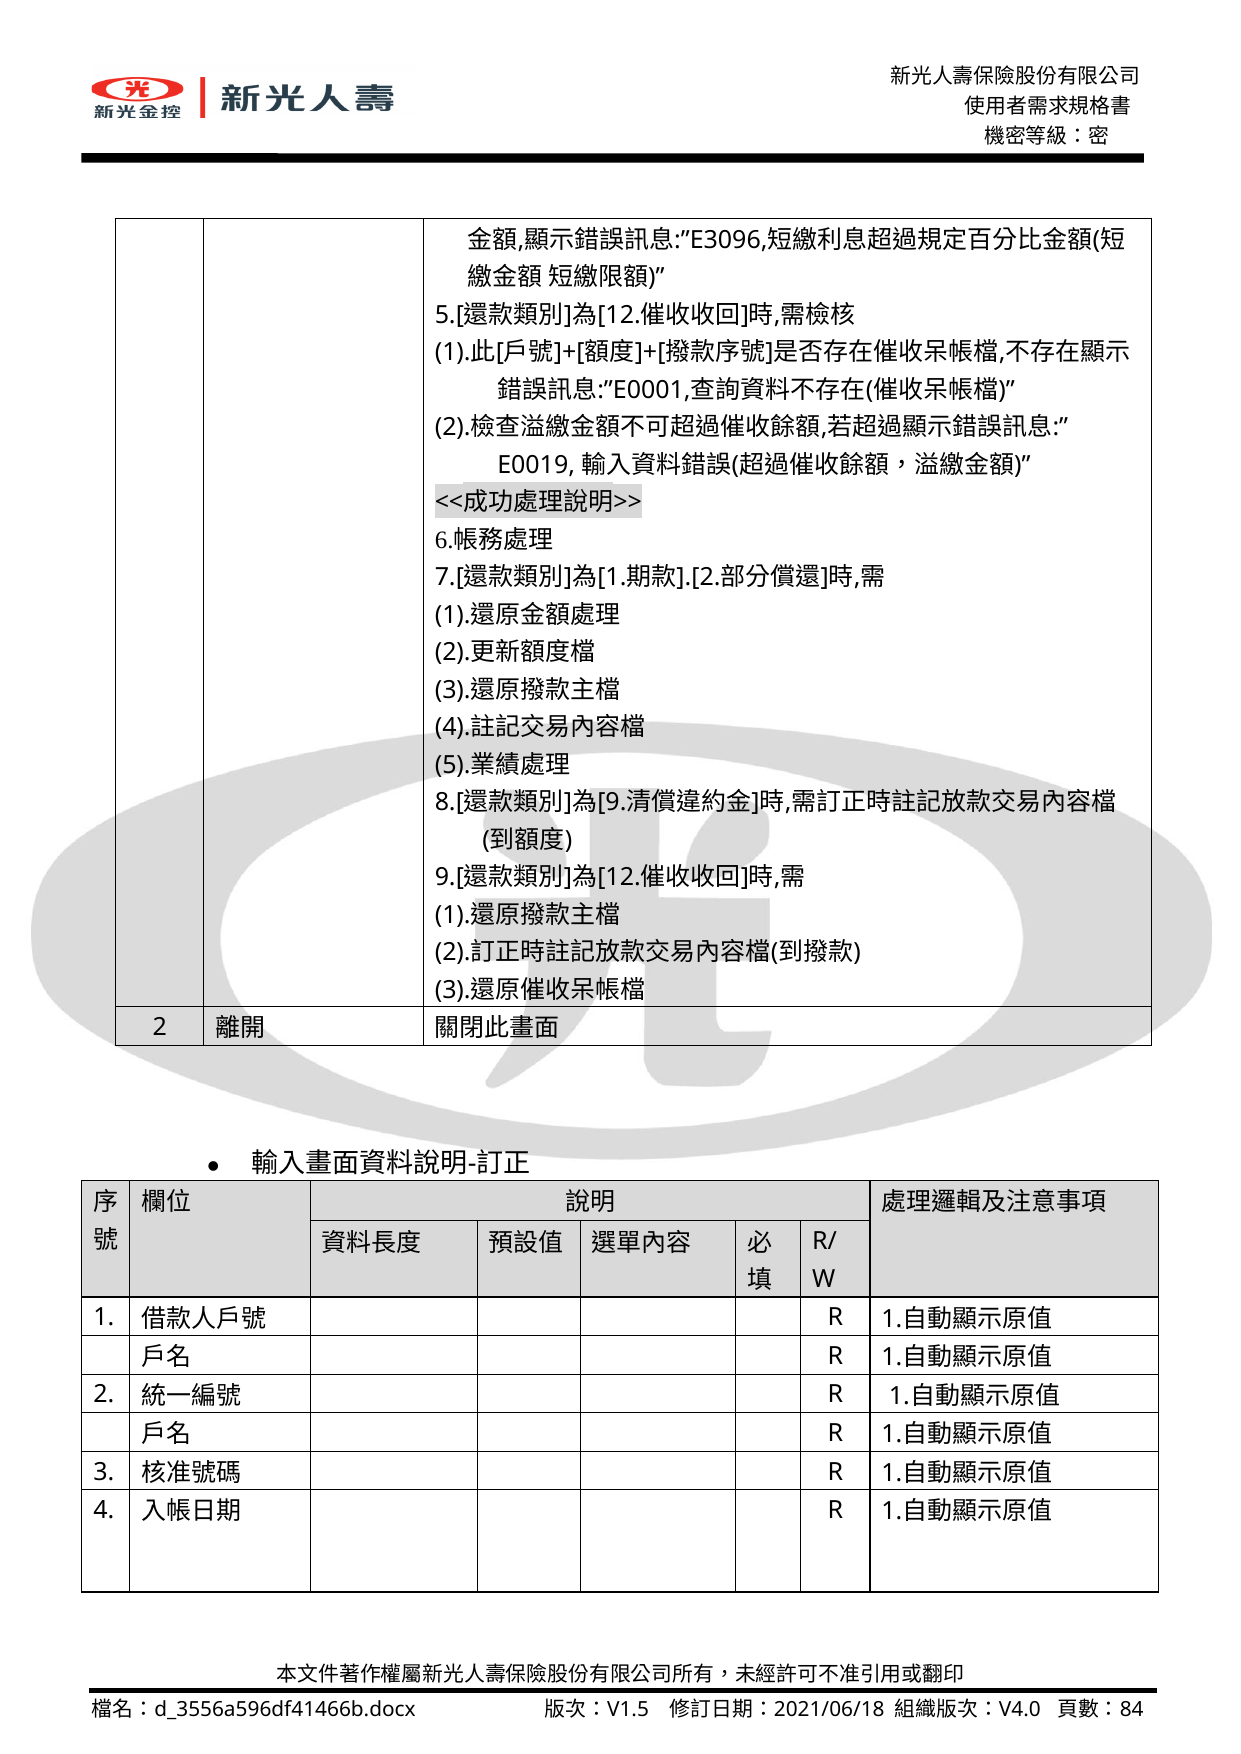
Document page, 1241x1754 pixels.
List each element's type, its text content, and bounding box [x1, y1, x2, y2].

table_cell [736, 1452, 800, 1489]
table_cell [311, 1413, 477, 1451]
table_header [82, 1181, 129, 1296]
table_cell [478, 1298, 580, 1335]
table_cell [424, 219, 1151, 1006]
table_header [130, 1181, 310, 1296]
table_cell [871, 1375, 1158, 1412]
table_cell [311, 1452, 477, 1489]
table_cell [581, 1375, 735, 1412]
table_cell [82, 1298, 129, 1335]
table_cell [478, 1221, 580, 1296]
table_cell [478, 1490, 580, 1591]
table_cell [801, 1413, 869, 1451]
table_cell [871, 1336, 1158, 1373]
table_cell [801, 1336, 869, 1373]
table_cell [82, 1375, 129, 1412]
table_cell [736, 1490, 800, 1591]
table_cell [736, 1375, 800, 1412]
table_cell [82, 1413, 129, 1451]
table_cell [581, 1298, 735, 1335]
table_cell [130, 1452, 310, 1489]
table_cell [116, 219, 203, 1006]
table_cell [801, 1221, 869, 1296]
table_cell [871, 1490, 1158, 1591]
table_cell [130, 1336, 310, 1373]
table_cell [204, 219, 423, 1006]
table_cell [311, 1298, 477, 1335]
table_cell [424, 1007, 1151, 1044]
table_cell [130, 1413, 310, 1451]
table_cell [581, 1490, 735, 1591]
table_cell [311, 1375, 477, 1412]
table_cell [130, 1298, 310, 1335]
picture [25, 713, 1215, 1166]
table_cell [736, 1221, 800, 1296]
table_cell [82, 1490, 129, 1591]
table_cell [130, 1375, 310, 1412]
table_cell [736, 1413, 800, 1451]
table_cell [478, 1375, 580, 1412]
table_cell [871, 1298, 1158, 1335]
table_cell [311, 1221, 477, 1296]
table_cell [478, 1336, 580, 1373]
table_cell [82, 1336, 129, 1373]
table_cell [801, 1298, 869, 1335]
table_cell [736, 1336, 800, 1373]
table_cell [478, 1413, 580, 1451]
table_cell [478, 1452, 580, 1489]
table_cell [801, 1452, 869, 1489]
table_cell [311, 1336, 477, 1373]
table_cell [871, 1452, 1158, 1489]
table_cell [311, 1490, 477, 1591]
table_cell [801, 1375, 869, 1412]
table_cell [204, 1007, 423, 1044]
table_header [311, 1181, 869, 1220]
picture [91, 61, 417, 118]
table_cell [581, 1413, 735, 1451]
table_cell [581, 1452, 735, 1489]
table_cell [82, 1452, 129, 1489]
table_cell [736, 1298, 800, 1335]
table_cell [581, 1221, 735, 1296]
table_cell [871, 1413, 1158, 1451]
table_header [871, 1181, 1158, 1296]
list 輸入畫面資料說明-訂正 [207, 1141, 1152, 1180]
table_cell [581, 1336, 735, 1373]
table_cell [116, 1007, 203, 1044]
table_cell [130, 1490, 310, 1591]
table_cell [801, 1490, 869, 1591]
